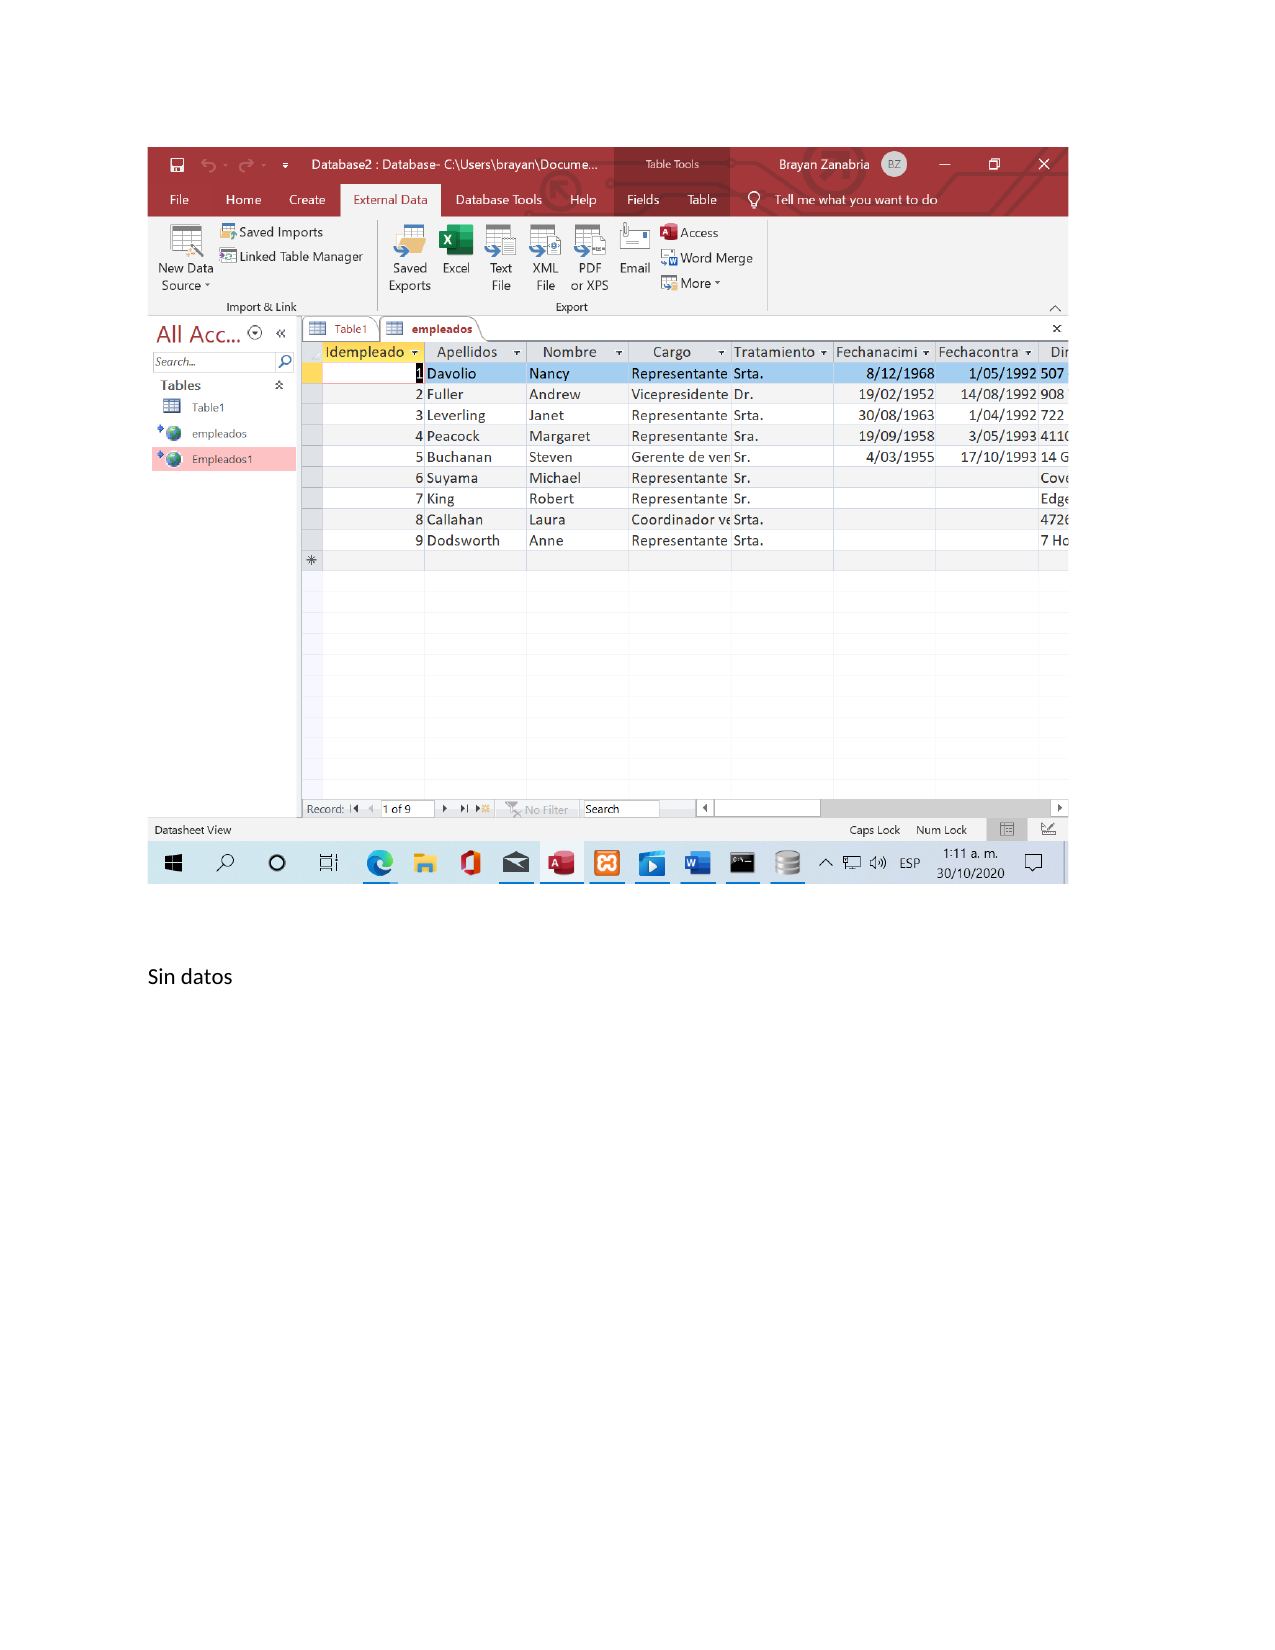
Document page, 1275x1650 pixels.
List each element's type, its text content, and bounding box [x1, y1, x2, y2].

picture [147, 147, 1069, 884]
text Sin datos [148, 962, 1127, 990]
